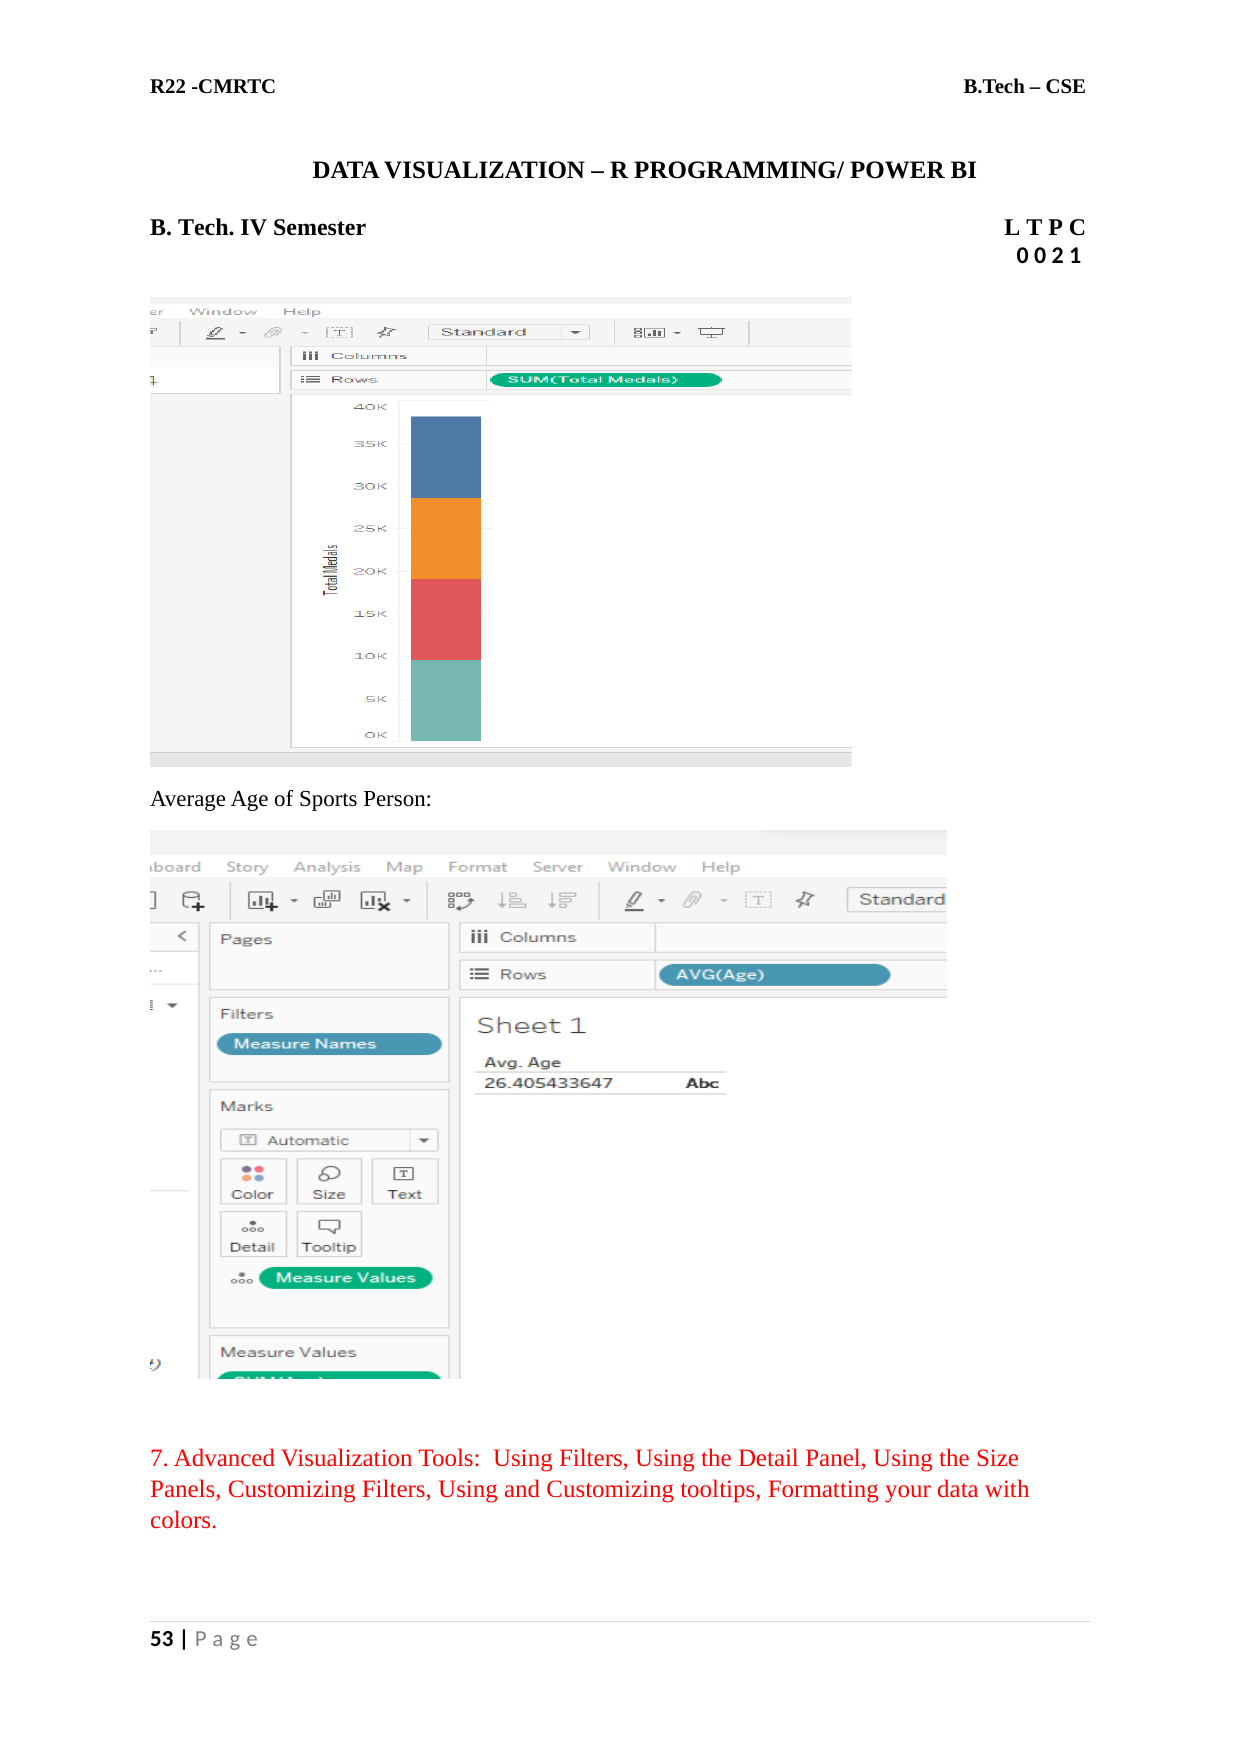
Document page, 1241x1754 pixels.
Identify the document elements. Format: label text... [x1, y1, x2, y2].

text 7. Advanced Visualization Tools: Using Filters, Using the Detail Panel, Using the Size Panels, Customizing Filters, Using and Customizing tooltips, Formatting your data with colors. [150, 1443, 1090, 1533]
text Average Age of Sports Person: [150, 785, 1090, 811]
picture [150, 830, 947, 1379]
picture [150, 297, 852, 767]
